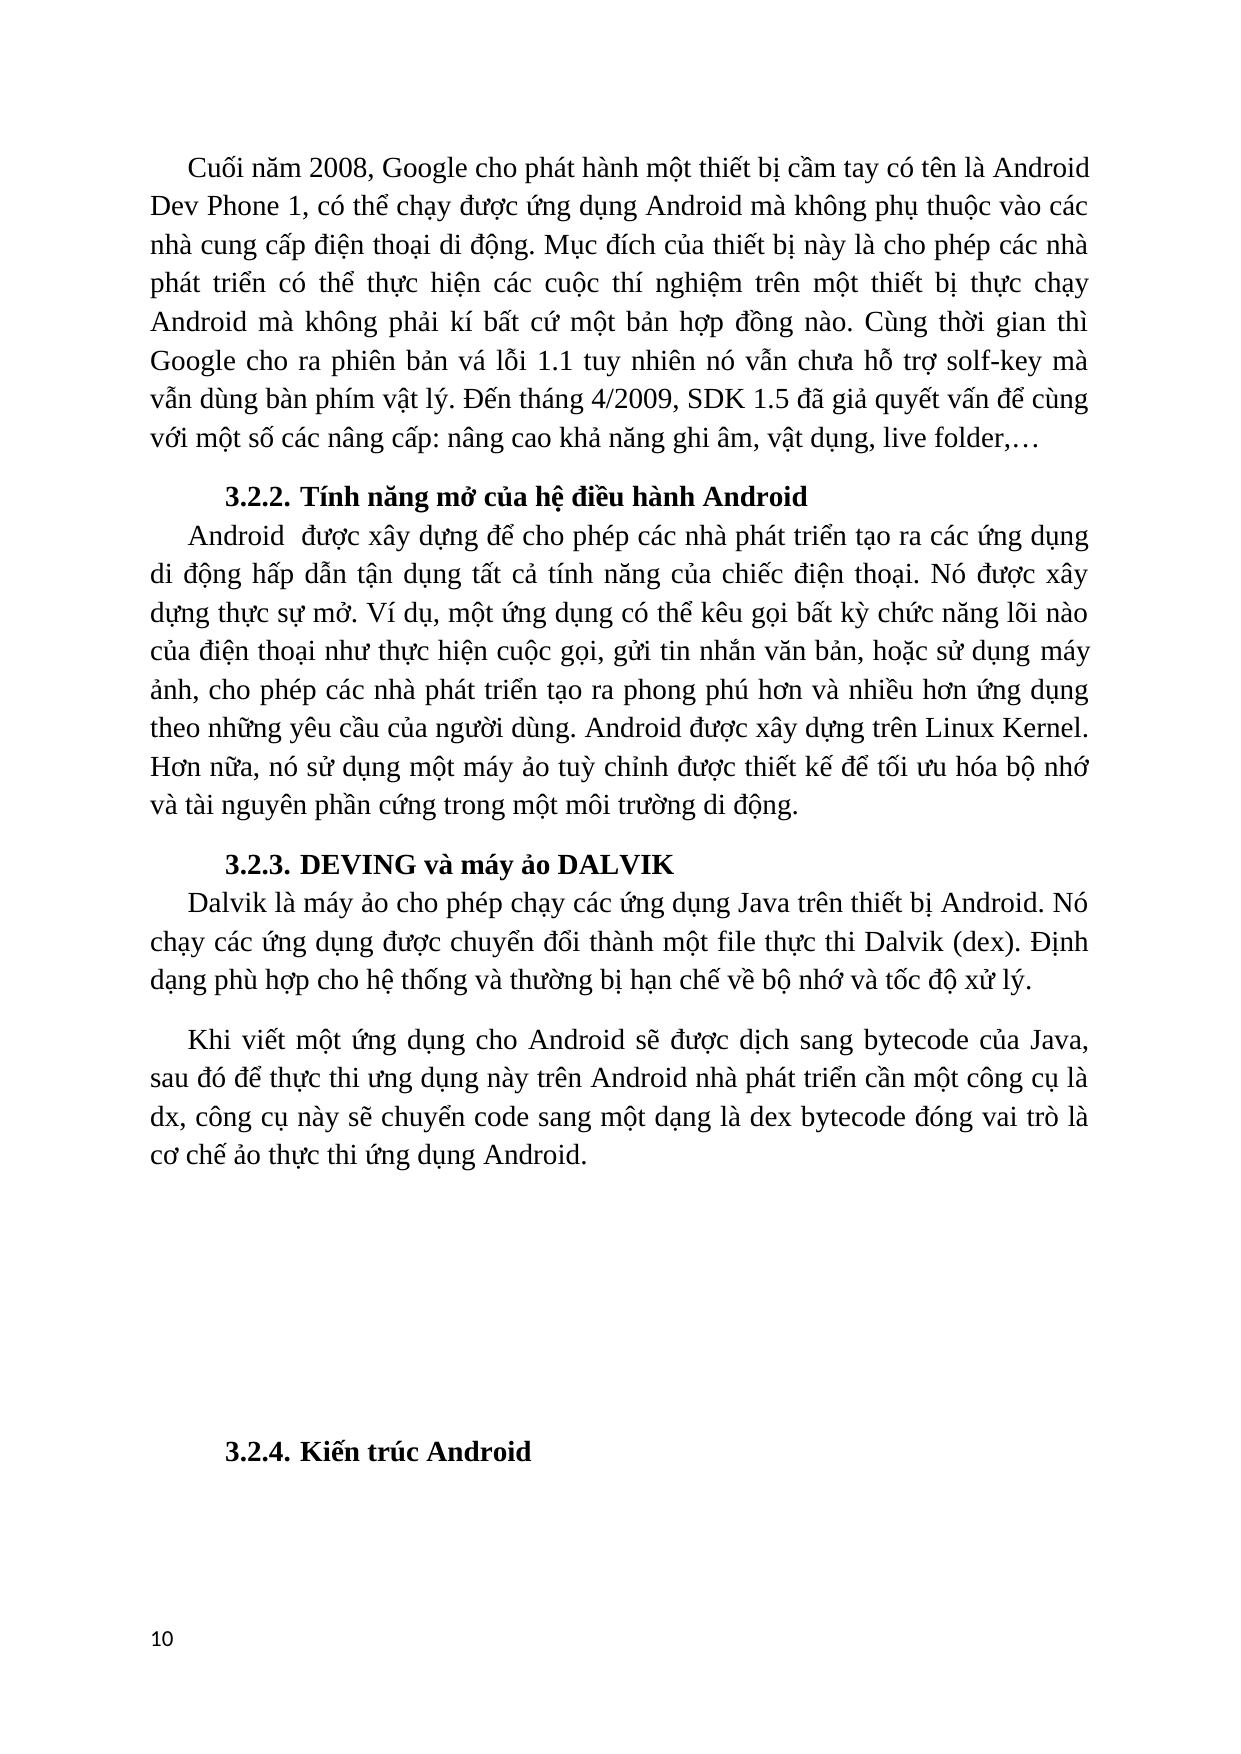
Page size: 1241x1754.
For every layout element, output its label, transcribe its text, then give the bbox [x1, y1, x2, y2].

list Tính năng mở của hệ điều hành Android [225, 479, 1090, 513]
text Khi viết một ứng dụng cho Android sẽ được dịch sang bytecode của Java, sau đó để thực thi ưng dụng này trên Android nhà phát triển cần một công cụ là dx, công cụ này sẽ chuyển code sang một dạng là dex bytecode đóng vai trò là cơ chế ảo thực thi ứng dụng Android. [150, 1022, 1090, 1171]
text Cuối năm 2008, Google cho phát hành một thiết bị cầm tay có tên là Android Dev Phone 1, có thể chạy được ứng dụng Android mà không phụ thuộc vào các nhà cung cấp điện thoại di động. Mục đích của thiết bị này là cho phép các nhà phát triển có thể thực hiện các cuộc thí nghiệm trên một thiết bị thực chạy Android mà không phải kí bất cứ một bản hợp đồng nào. Cùng thời gian thì Google cho ra phiên bản vá lỗi 1.1 tuy nhiên nó vẫn chưa hỗ trợ solf-key mà vẫn dùng bàn phím vật lý. Đến tháng 4/2009, SDK 1.5 đã giả quyết vấn để cùng với một số các nâng cấp: nâng cao khả năng ghi âm, vật dụng, live folder,… [150, 150, 1090, 453]
list Kiến trúc Android [225, 1434, 1090, 1468]
text Android được xây dựng để cho phép các nhà phát triển tạo ra các ứng dụng di động hấp dẫn tận dụng tất cả tính năng của chiếc điện thoại. Nó được xây dựng thực sự mở. Ví dụ, một ứng dụng có thể kêu gọi bất kỳ chức năng lõi nào của điện thoại như thực hiện cuộc gọi, gửi tin nhắn văn bản, hoặc sử dụng máy ảnh, cho phép các nhà phát triển tạo ra phong phú hơn và nhiều hơn ứng dụng theo những yêu cầu của người dùng. Android được xây dựng trên Linux Kernel. Hơn nữa, nó sử dụng một máy ảo tuỳ chỉnh được thiết kế để tối ưu hóa bộ nhớ và tài nguyên phần cứng trong một môi trường di động. [150, 782, 1090, 821]
text Dalvik là máy ảo cho phép chạy các ứng dụng Java trên thiết bị Android. Nó chạy các ứng dụng được chuyển đổi thành một file thực thi Dalvik (dex). Định dạng phù hợp cho hệ thống và thường bị hạn chế về bộ nhớ và tốc độ xử lý. [150, 885, 1090, 996]
text Android được xây dựng để cho phép các nhà phát triển tạo ra các ứng dụng di động hấp dẫn tận dụng tất cả tính năng của chiếc điện thoại. Nó được xây dựng thực sự mở. Ví dụ, một ứng dụng có thể kêu gọi bất kỳ chức năng lõi nào của điện thoại như thực hiện cuộc gọi, gửi tin nhắn văn bản, hoặc sử dụng máy ảnh, cho phép các nhà phát triển tạo ra phong phú hơn và nhiều hơn ứng dụng theo những yêu cầu của người dùng. Android được xây dựng trên Linux Kernel. Hơn nữa, nó sử dụng một máy ảo tuỳ chỉnh được thiết kế để tối ưu hóa bộ nhớ và tài nguyên phần cứng trong một môi trường di động. [150, 518, 1090, 556]
list DEVING và máy ảo DALVIK [225, 847, 1090, 880]
